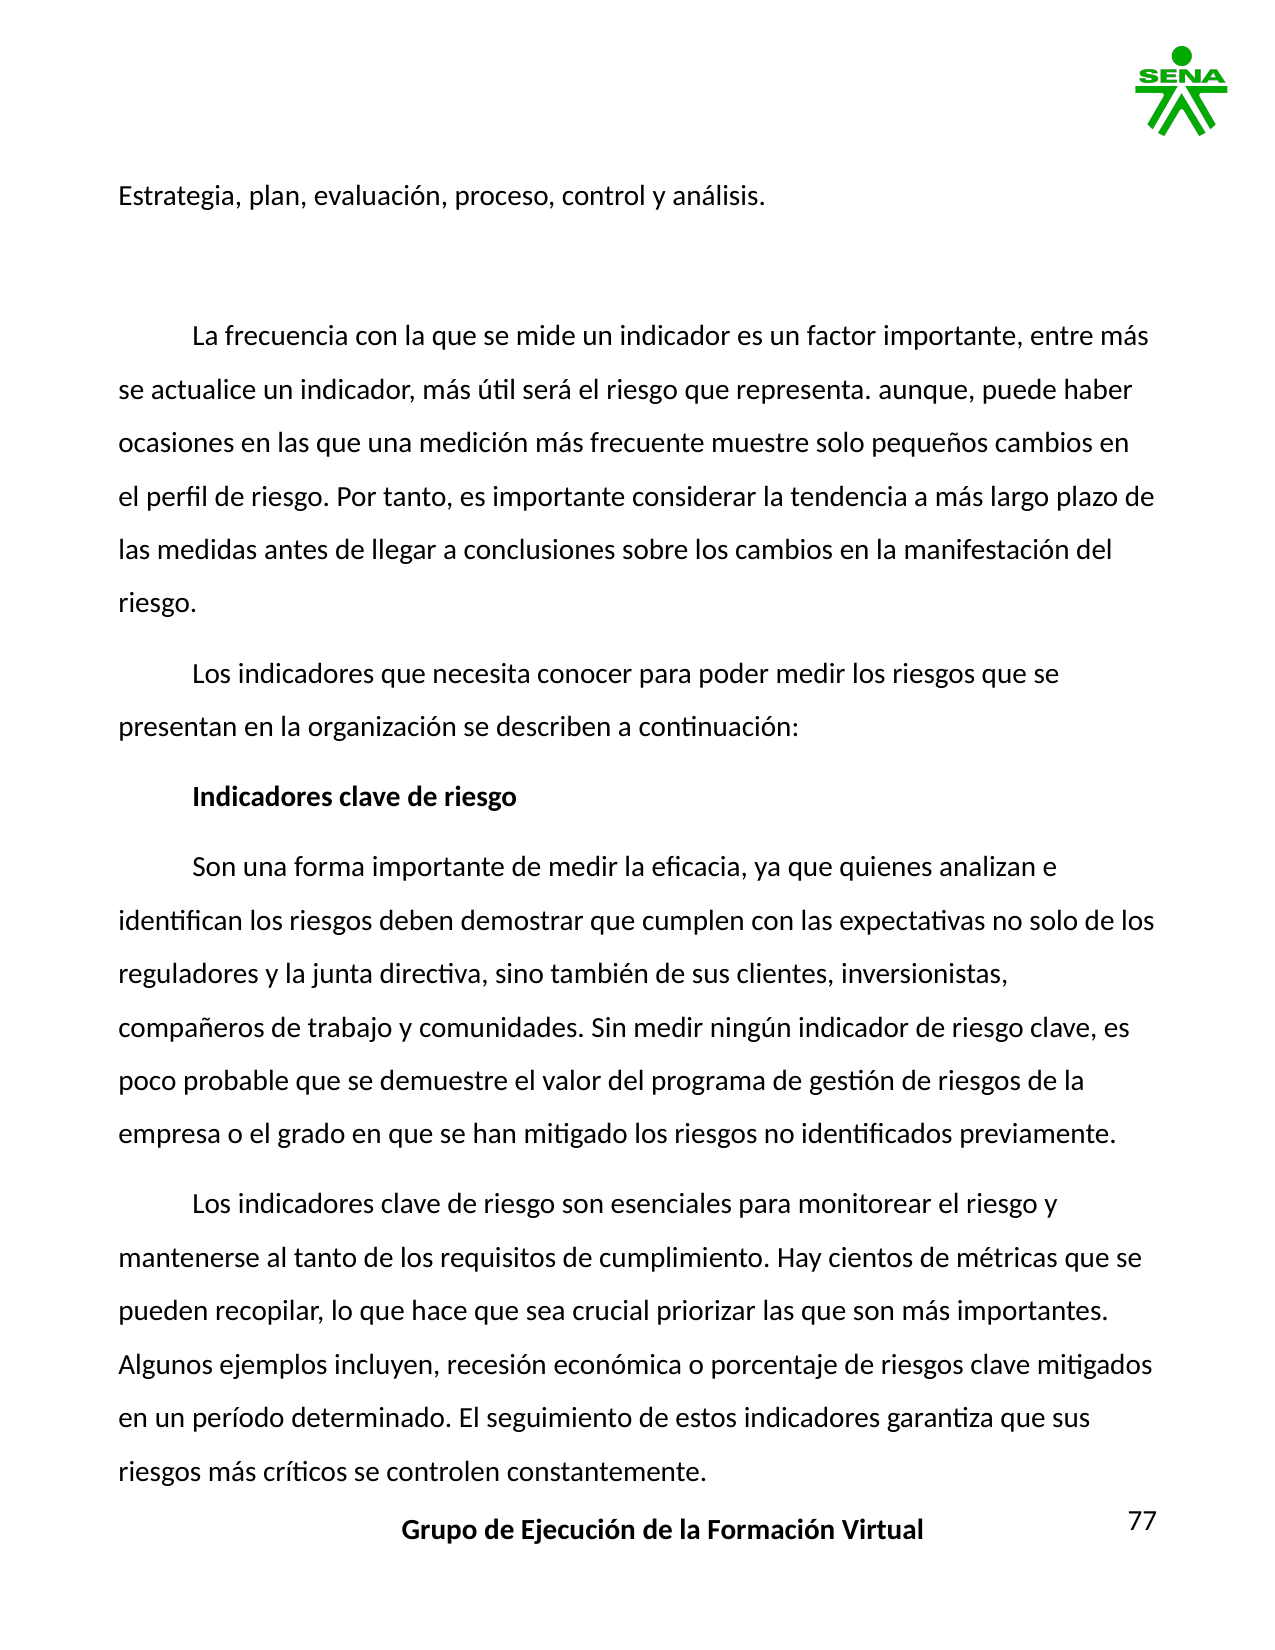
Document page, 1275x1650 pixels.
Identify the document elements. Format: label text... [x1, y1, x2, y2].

text La frecuencia con la que se mide un indicador es un factor importante, entre más se actualice un indicador, más útil será el riesgo que representa. aunque, puede haber ocasiones en las que una medición más frecuente muestre solo pequeños cambios en el perfil de riesgo. Por tanto, es importante considerar la tendencia a más largo plazo de las medidas antes de llegar a conclusiones sobre los cambios en la manifestación del riesgo. [118, 317, 1157, 620]
text Estrategia, plan, evaluación, proceso, control y análisis. [118, 177, 1157, 213]
text Son una forma importante de medir la eficacia, ya que quienes analizan e identifican los riesgos deben demostrar que cumplen con las expectativas no solo de los reguladores y la junta directiva, sino también de sus clientes, inversionistas, compañeros de trabajo y comunidades. Sin medir ningún indicador de riesgo clave, es poco probable que se demuestre el valor del programa de gestión de riesgos de la empresa o el grado en que se han mitigado los riesgos no identificados previamente. [118, 848, 1157, 1151]
picture [1135, 46, 1228, 136]
text Los indicadores clave de riesgo son esenciales para monitorear el riesgo y mantenerse al tanto de los requisitos de cumplimiento. Hay cientos de métricas que se pueden recopilar, lo que hace que sea crucial priorizar las que son más importantes. Algunos ejemplos incluyen, recesión económica o porcentaje de riesgos clave mitigados en un período determinado. El seguimiento de estos indicadores garantiza que sus riesgos más críticos se controlen constantemente. [118, 1186, 1157, 1488]
text Indicadores clave de riesgo [118, 778, 1157, 814]
text Los indicadores que necesita conocer para poder medir los riesgos que se presentan en la organización se describen a continuación: [118, 655, 1157, 744]
